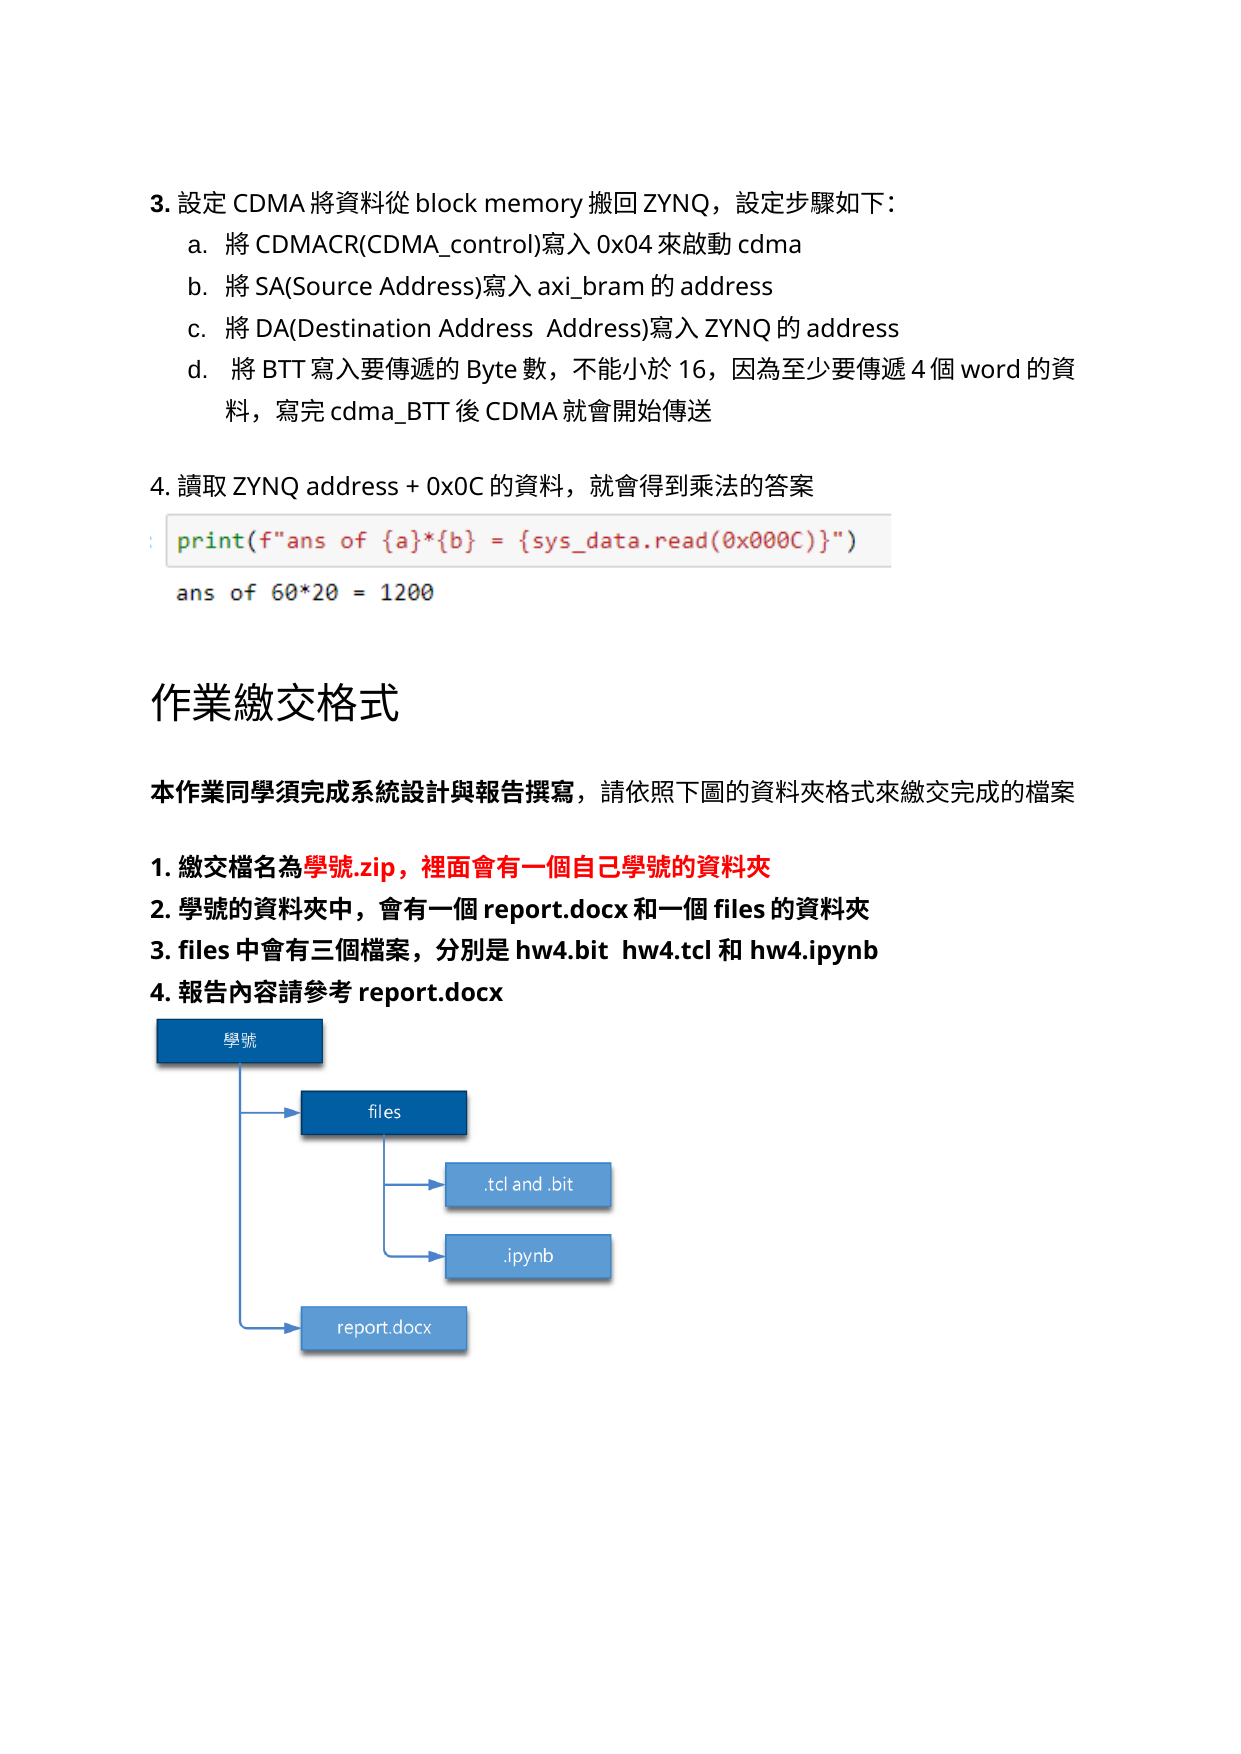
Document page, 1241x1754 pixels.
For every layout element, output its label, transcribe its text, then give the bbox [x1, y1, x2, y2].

text 1. 繳交檔名為學號.zip，裡面會有一個自己學號的資料夾 [150, 847, 1090, 884]
text 3. files中會有三個檔案，分別是hw4.bit hw4.tcl 和 hw4.ipynb [150, 931, 1090, 967]
list 將DA(Destination Address Address)寫入ZYNQ的address [187, 308, 1090, 344]
picture [150, 506, 892, 625]
subtitle 作業繳交格式 [150, 670, 1090, 730]
text 本作業同學須完成系統設計與報告撰寫，請依照下圖的資料夾格式來繳交完成的檔案 [150, 773, 1090, 809]
picture [150, 1014, 620, 1362]
list 將SA(Source Address)寫入axi_bram的address [187, 266, 1090, 303]
list 將CDMACR(CDMA_control)寫入0x04來啟動cdma [187, 225, 1090, 261]
text 2. 學號的資料夾中，會有一個report.docx和一個files的資料夾 [150, 889, 1090, 925]
text 3. 設定CDMA將資料從block memory搬回ZYNQ，設定步驟如下： [150, 183, 1090, 219]
text 4. 報告內容請參考report.docx [150, 972, 1090, 1009]
list 將BTT寫入要傳遞的Byte數，不能小於16，因為至少要傳遞4個word的資料，寫完cdma_BTT後CDMA就會開始傳送 [187, 350, 1090, 428]
